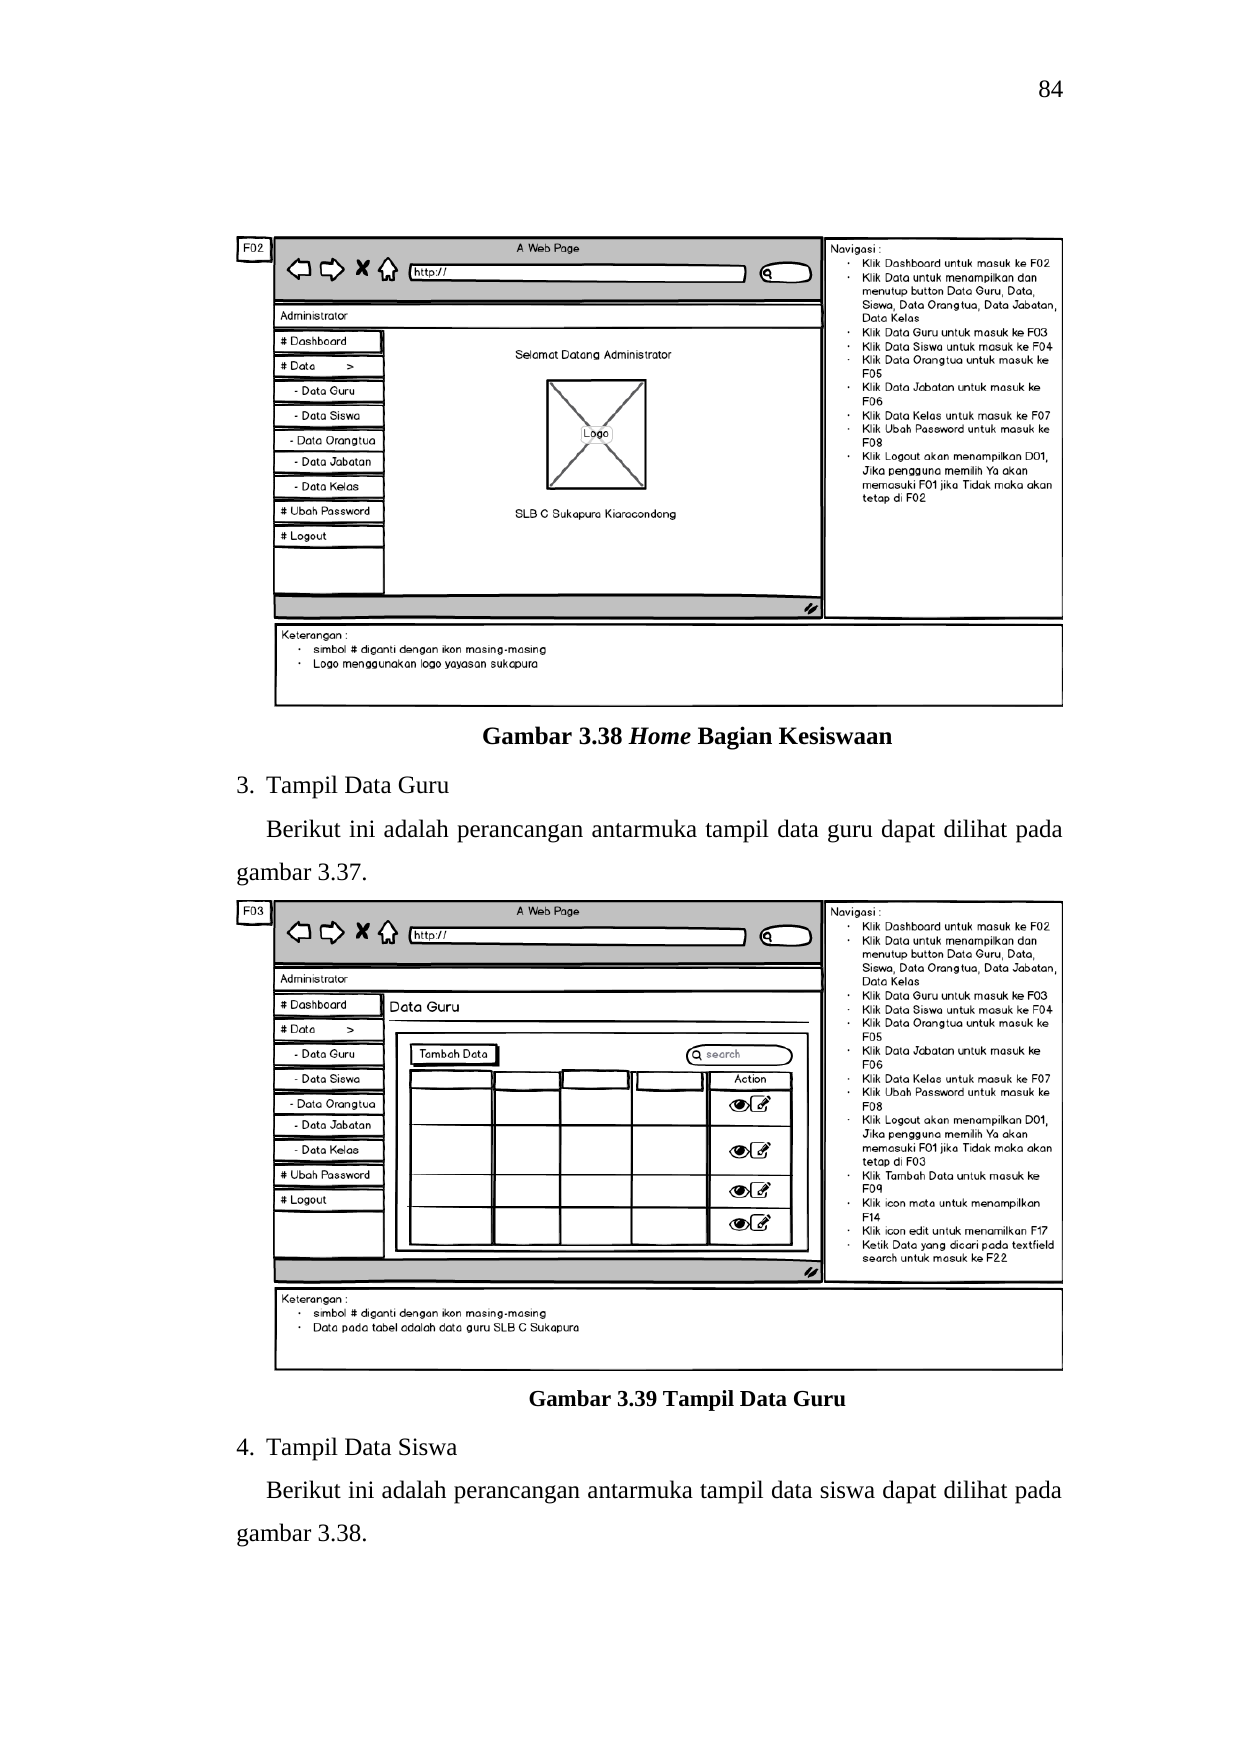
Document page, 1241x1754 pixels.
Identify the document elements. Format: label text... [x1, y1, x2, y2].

list Tampil Data Siswa [236, 1432, 1063, 1461]
list Tampil Data Guru [236, 771, 1063, 799]
picture [236, 900, 1063, 1371]
picture [236, 236, 1063, 707]
text Berikut ini adalah perancangan antarmuka tampil data siswa dapat dilihat pada gambar 3.38. [236, 1475, 1063, 1547]
text Berikut ini adalah perancangan antarmuka tampil data guru dapat dilihat pada gambar 3.37. [236, 814, 1063, 886]
